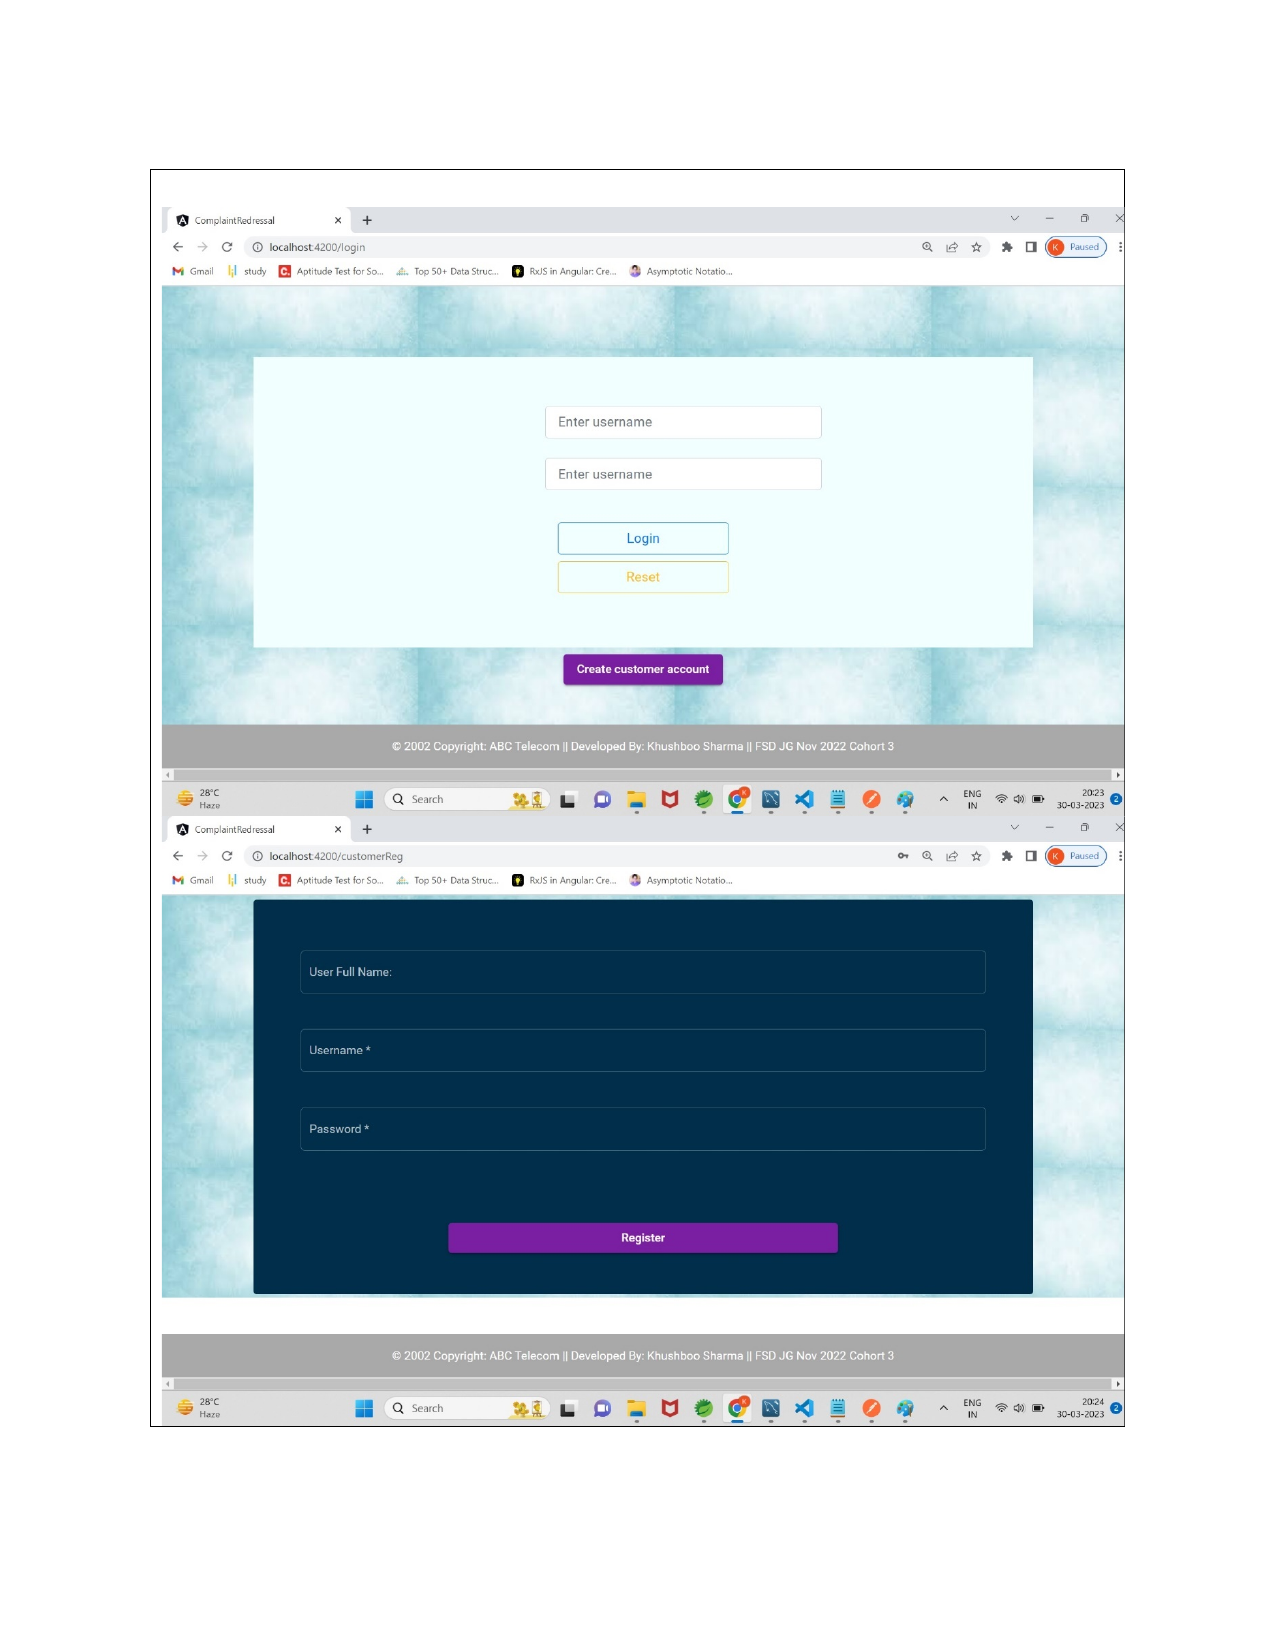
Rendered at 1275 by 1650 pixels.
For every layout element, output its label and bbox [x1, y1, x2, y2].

picture [161, 207, 1125, 1426]
table_cell [151, 170, 1124, 1426]
